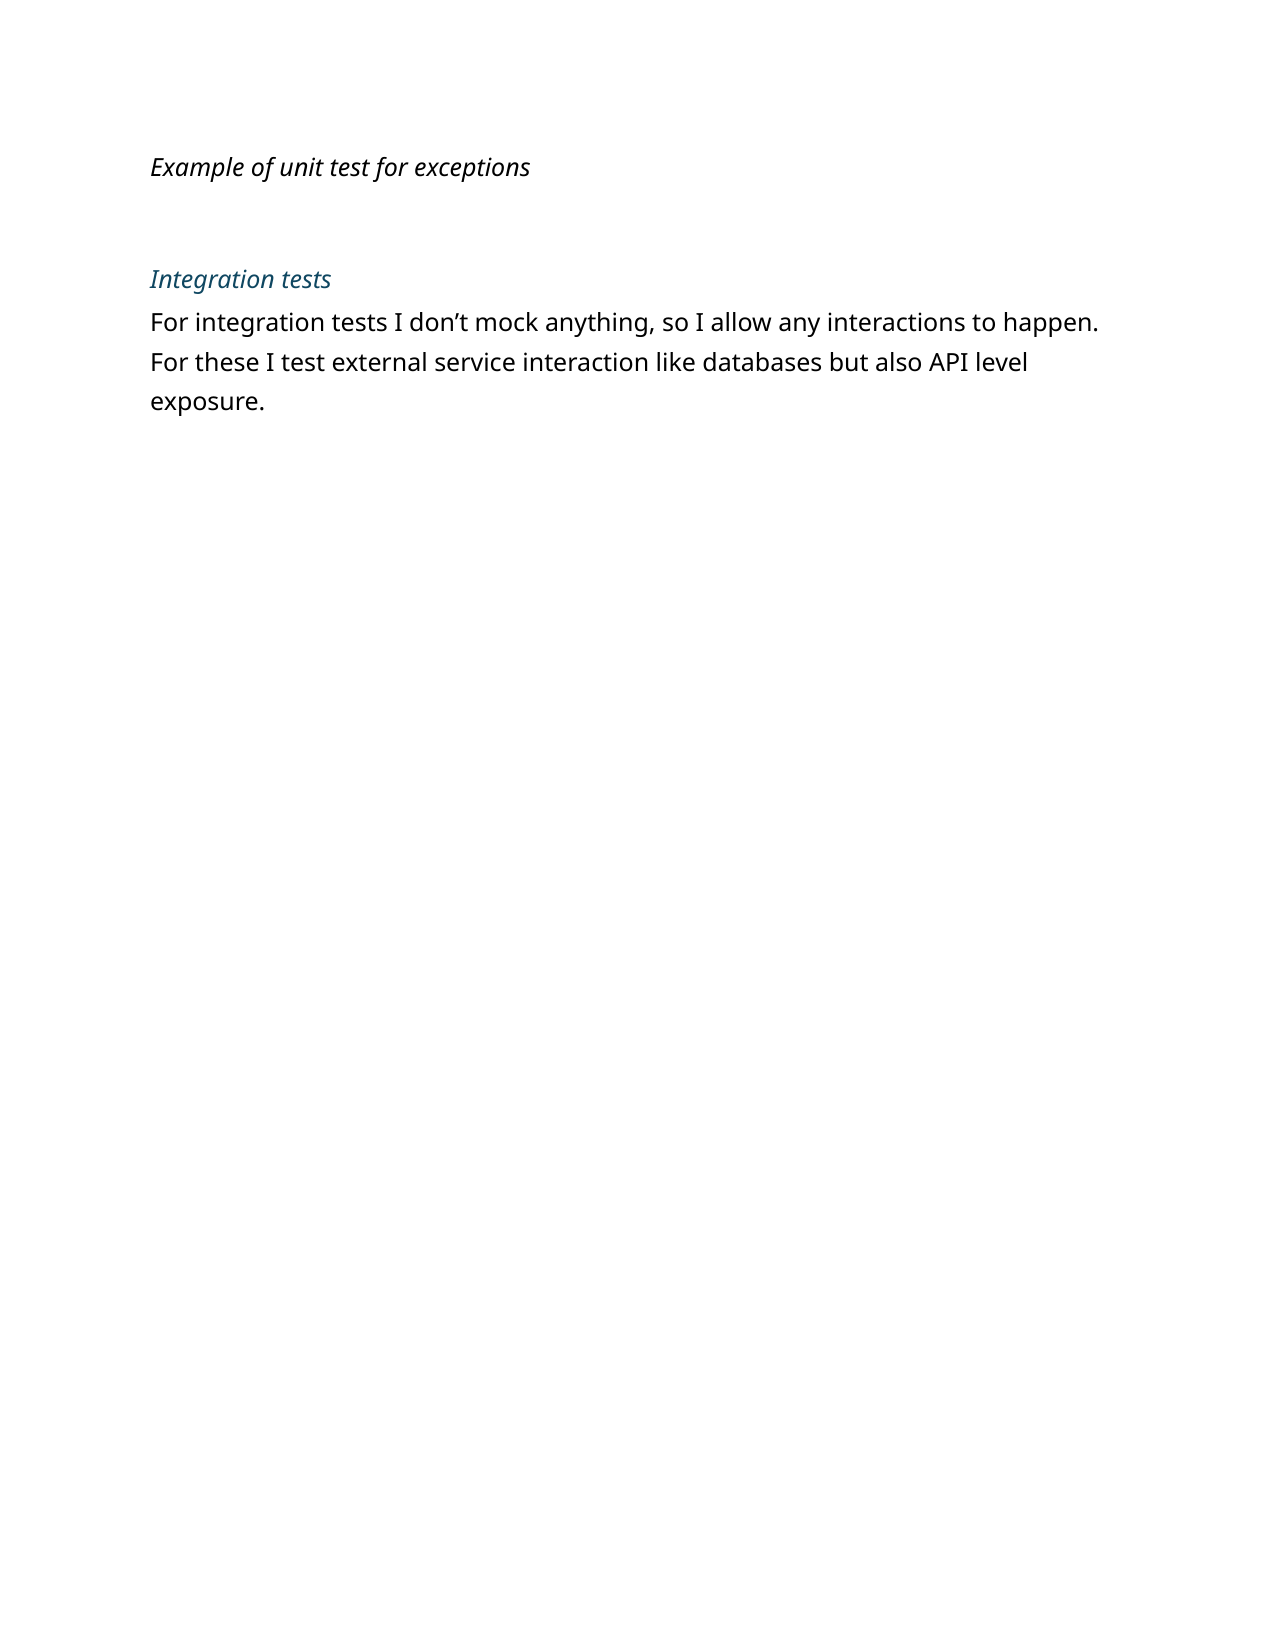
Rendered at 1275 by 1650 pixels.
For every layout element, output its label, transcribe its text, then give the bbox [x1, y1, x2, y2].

text Example of unit test for exceptions [150, 150, 1125, 184]
text For integration tests I don’t mock anything, so I allow any interactions to happen. For these I test external service interaction like databases but also API level exposure. [150, 305, 1125, 417]
subtitle Integration tests [150, 262, 1125, 296]
